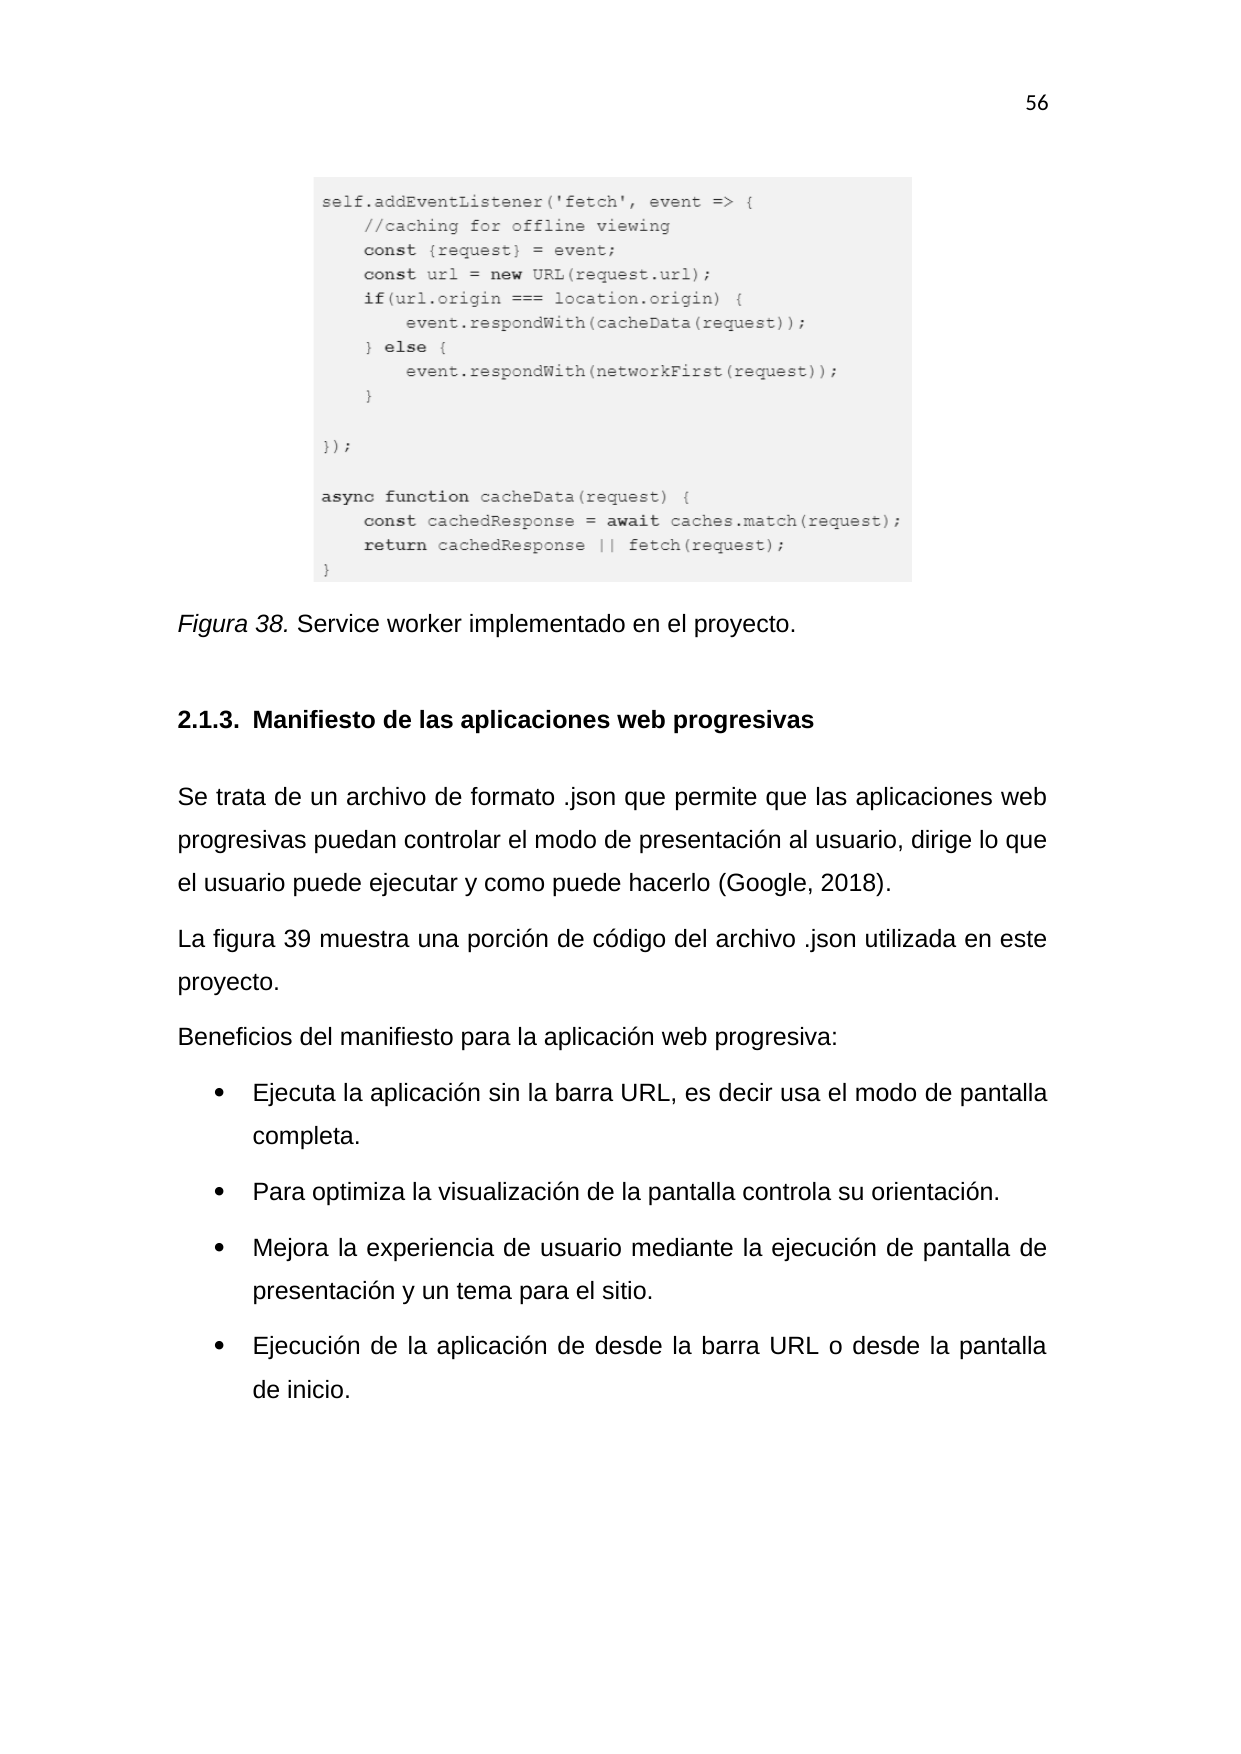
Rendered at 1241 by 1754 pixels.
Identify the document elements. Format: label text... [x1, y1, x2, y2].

text La figura 39 muestra una porción de código del archivo .json utilizada en este proyecto. [177, 923, 1048, 995]
list Manifiesto de las aplicaciones web progresivas [177, 705, 1048, 734]
text Figura 38. Service worker implementado en el proyecto. [177, 609, 1048, 637]
text Se trata de un archivo de formato .json que permite que las aplicaciones web progresivas puedan controlar el modo de presentación al usuario, dirige lo que el usuario puede ejecutar y como puede hacerlo . [177, 782, 1048, 897]
list Mejora la experiencia de usuario mediante la ejecución de pantalla de presentación y un tema para el sitio. [215, 1232, 1048, 1304]
list Ejecución de la aplicación de desde la barra URL o desde la pantalla de inicio. [215, 1331, 1048, 1403]
picture [313, 177, 912, 582]
text Beneficios del manifiesto para la aplicación web progresiva: [177, 1022, 1048, 1051]
list Para optimiza la visualización de la pantalla controla su orientación. [215, 1177, 1048, 1206]
list Ejecuta la aplicación sin la barra URL, es decir usa el modo de pantalla completa. [215, 1078, 1048, 1150]
